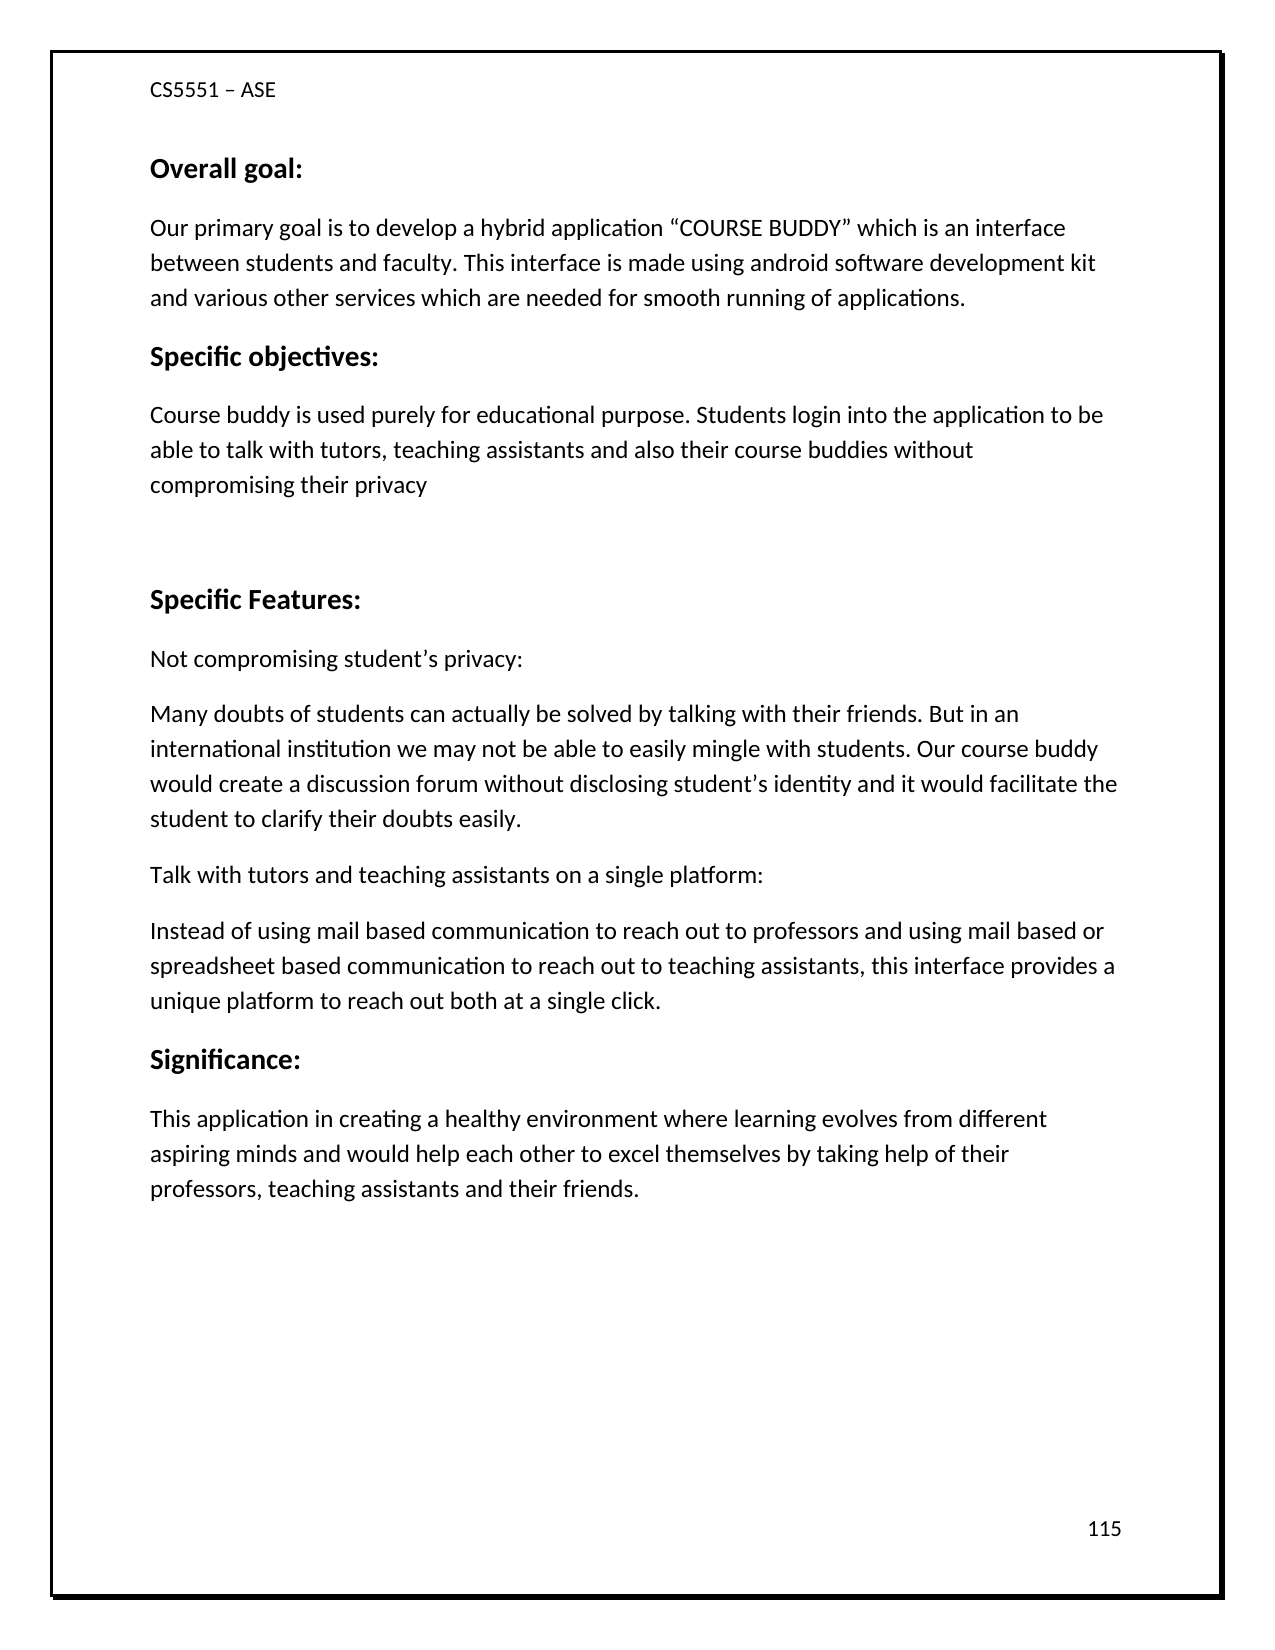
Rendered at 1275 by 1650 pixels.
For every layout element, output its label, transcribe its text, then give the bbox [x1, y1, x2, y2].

text Many doubts of students can actually be solved by talking with their friends. But in an international institution we may not be able to easily mingle with students. Our course buddy would create a discussion forum without disclosing student’s identity and it would facilitate the student to clarify their doubts easily. [150, 699, 1122, 834]
text Significance: [150, 1041, 1122, 1077]
text Our primary goal is to develop a hybrid application “COURSE BUDDY” which is an interface between students and faculty. This interface is made using android software development kit and various other services which are needed for smooth running of applications. [150, 212, 1122, 312]
text Instead of using mail based communication to reach out to professors and using mail based or spreadsheet based communication to reach out to teaching assistants, this interface provides a unique platform to reach out both at a single click. [150, 915, 1122, 1016]
text Course buddy is used purely for educational purpose. Students login into the application to be able to talk with tutors, teaching assistants and also their course buddies without compromising their privacy [150, 399, 1122, 500]
text This application in creating a healthy environment where learning evolves from different aspiring minds and would help each other to excel themselves by taking help of their professors, teaching assistants and their friends. [150, 1103, 1122, 1203]
text Not compromising student’s privacy: [150, 643, 1122, 673]
text Overall goal: [150, 150, 1122, 186]
text Specific Features: [150, 581, 1122, 617]
text Talk with tutors and teaching assistants on a single platform: [150, 859, 1122, 890]
text Specific objectives: [150, 338, 1122, 373]
